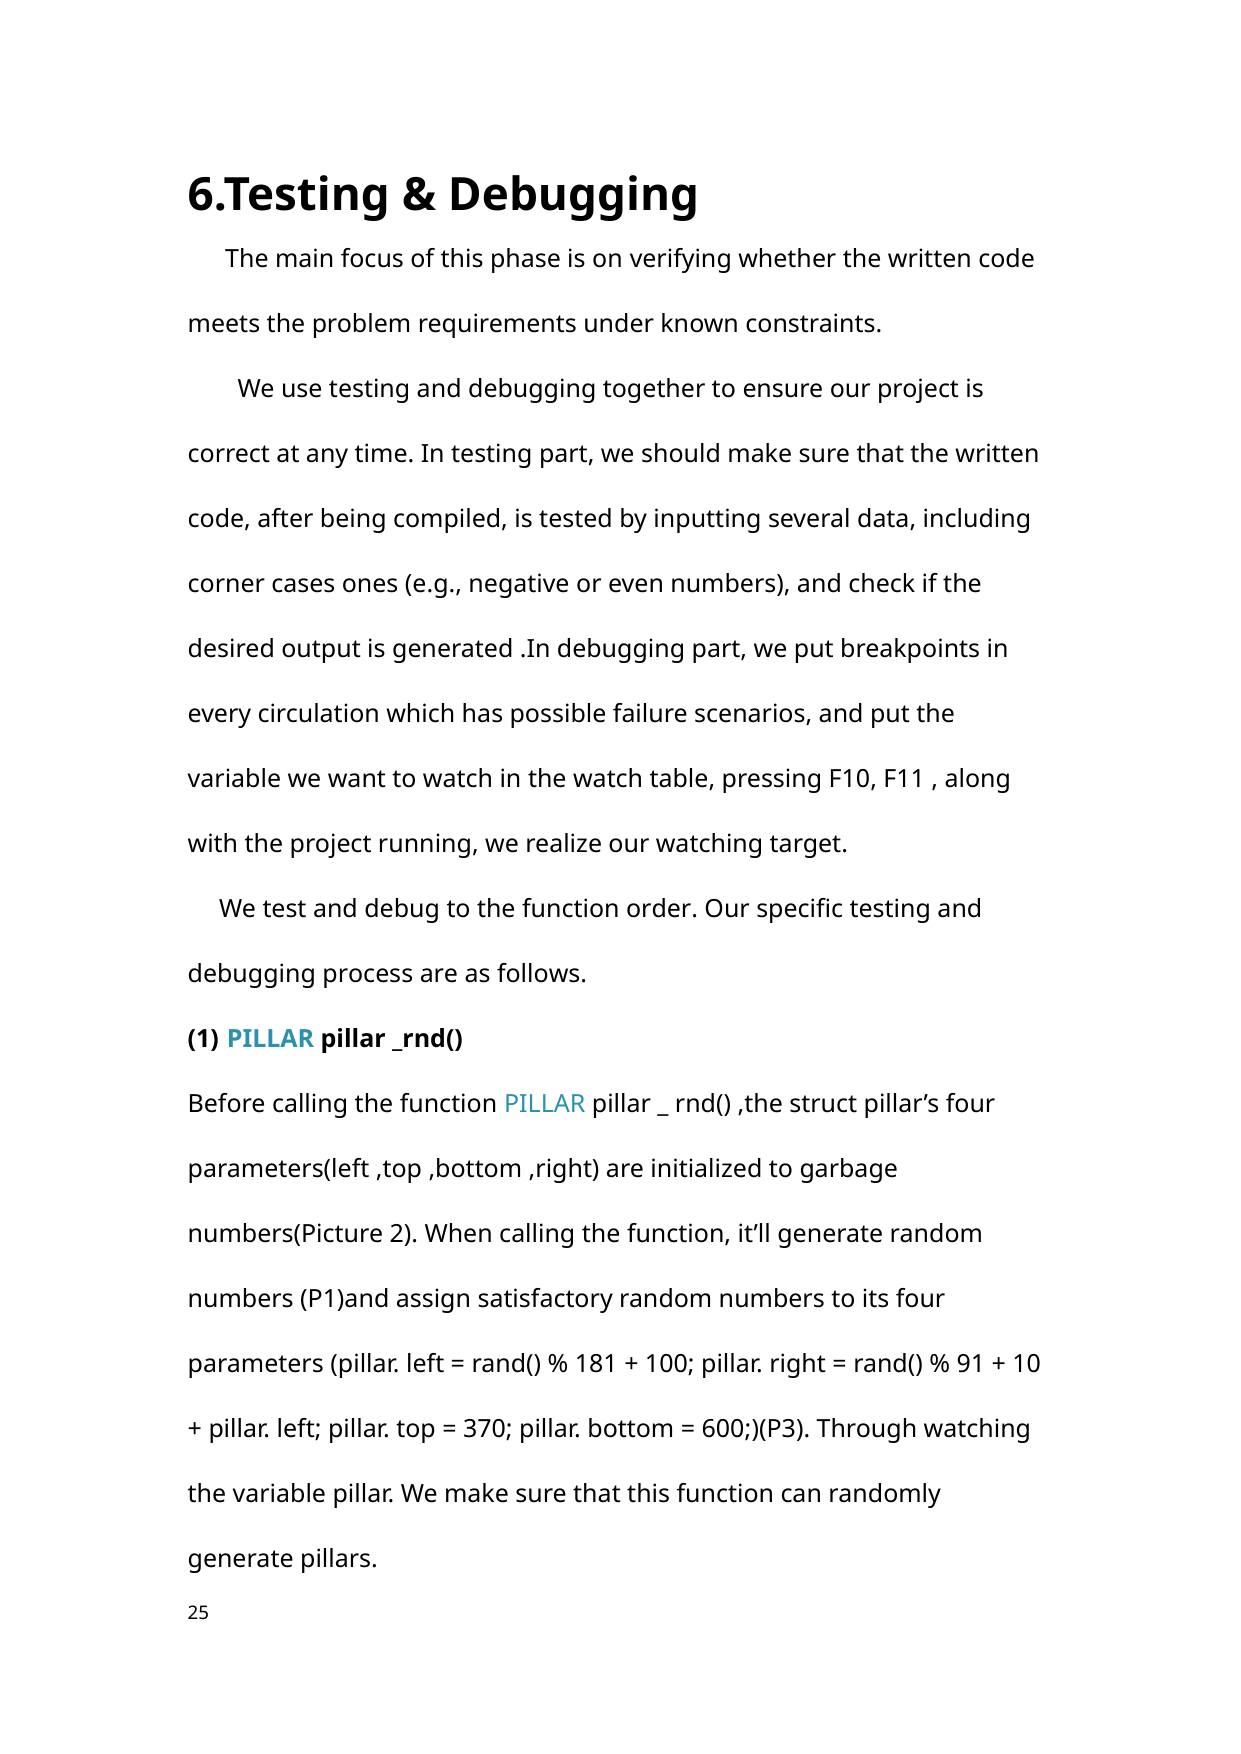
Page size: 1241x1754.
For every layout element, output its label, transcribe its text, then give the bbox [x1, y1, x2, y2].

text We use testing and debugging together to ensure our project is correct at any time. In testing part, we should make sure that the written code, after being compiled, is tested by inputting several data, including corner cases ones (e.g., negative or even numbers), and check if the desired output is generated .In debugging part, we put breakpoints in every circulation which has possible failure scenarios, and put the variable we want to watch in the watch table, pressing F10, F11 , along with the project running, we realize our watching target. [187, 355, 1053, 875]
text Before calling the function PILLAR pillar _ rnd() ,the struct pillar’s four parameters(left ,top ,bottom ,right) are initialized to garbage numbers(Picture 2). When calling the function, it’ll generate random numbers (P1)and assign satisfactory random numbers to its four parameters (pillar. left = rand() % 181 + 100; pillar. right = rand() % 91 + 10 + pillar. left; pillar. top = 370; pillar. bottom = 600;)(P3). Through watching the variable pillar. We make sure that this function can randomly generate pillars. [187, 1070, 1053, 1590]
list PILLAR pillar _rnd() [187, 1005, 1053, 1070]
text The main focus of this phase is on verifying whether the written code meets the problem requirements under known constraints. [187, 225, 1053, 355]
text We test and debug to the function order. Our specific testing and debugging process are as follows. [187, 875, 1053, 1005]
text 6.Testing & Debugging [187, 160, 1053, 225]
